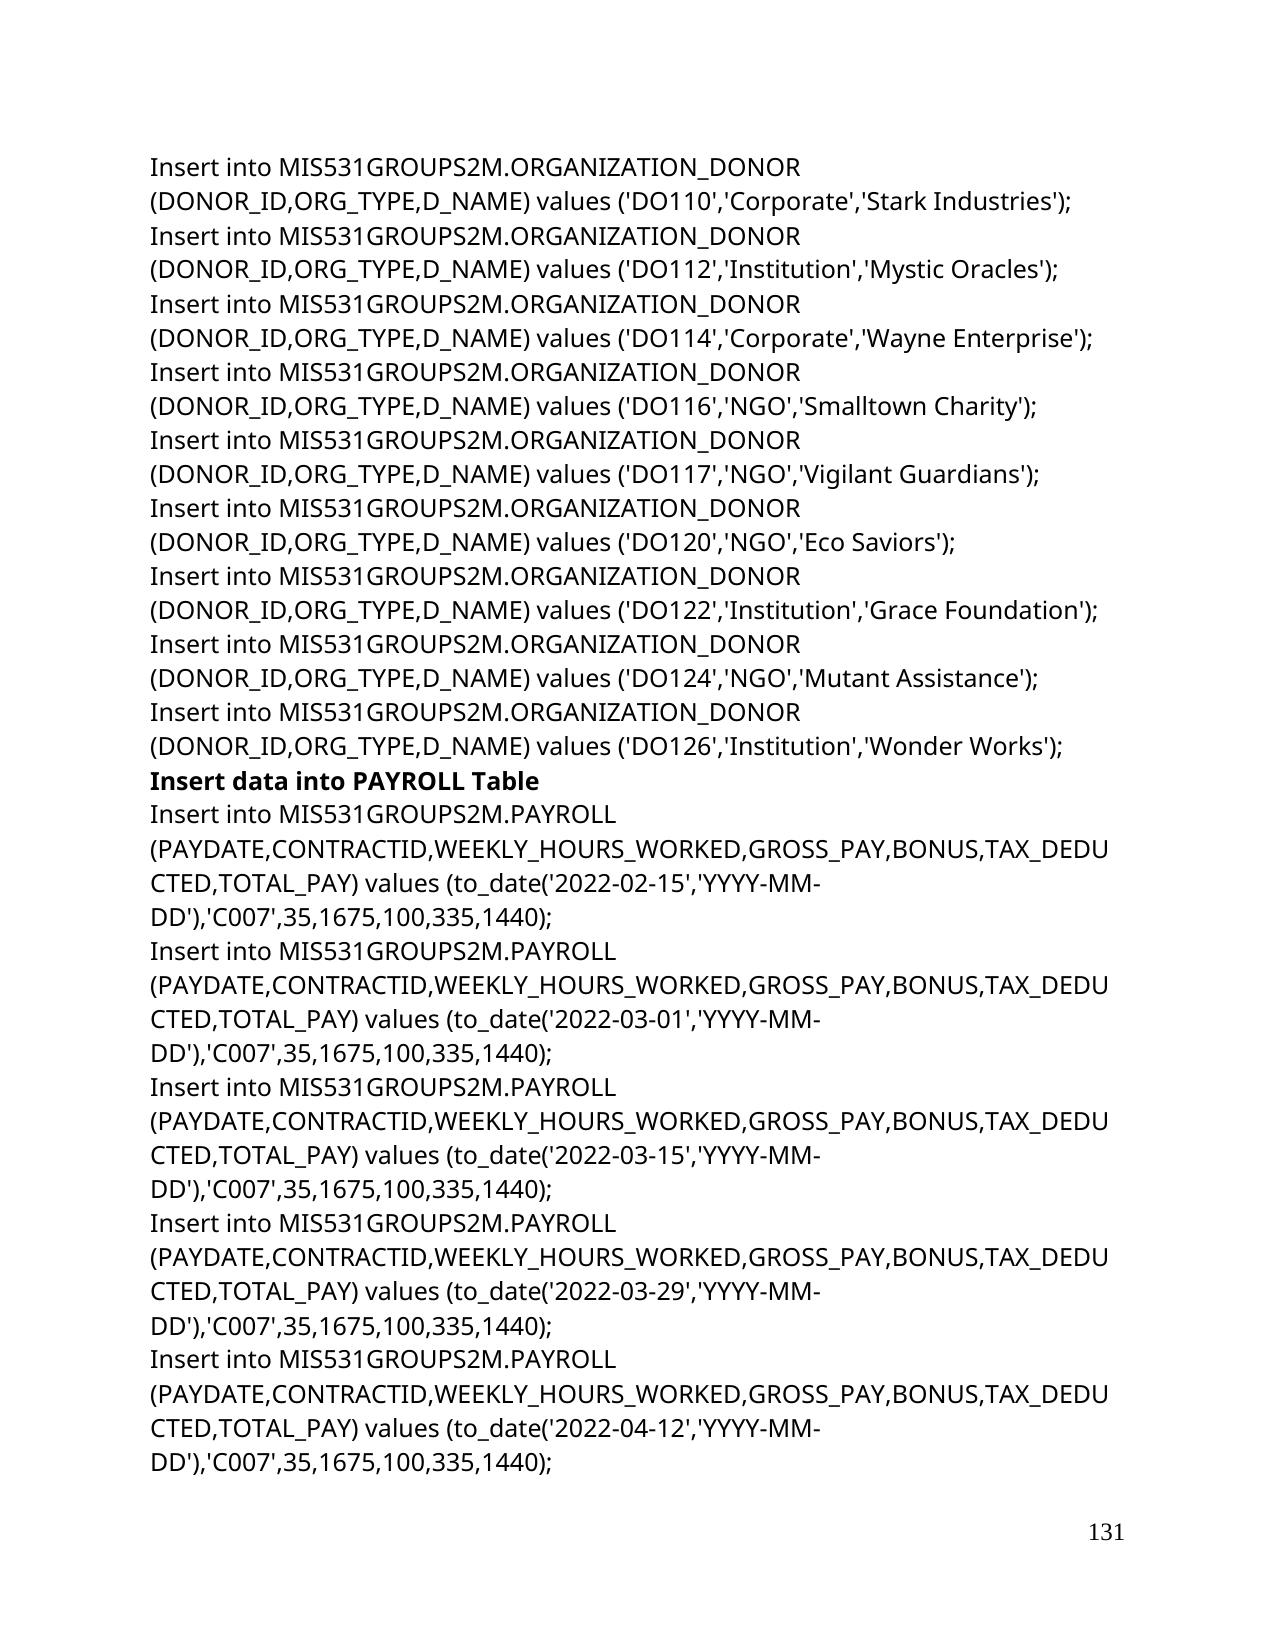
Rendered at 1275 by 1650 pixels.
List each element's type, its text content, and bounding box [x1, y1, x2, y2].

text Insert into MIS531GROUPS2M.PAYROLL (PAYDATE,CONTRACTID,WEEKLY_HOURS_WORKED,GROSS_PAY,BONUS,TAX_DEDUCTED,TOTAL_PAY) values (to_date('2022-03-29','YYYY-MM-DD'),'C007',35,1675,100,335,1440); [150, 1206, 1125, 1342]
text Insert into MIS531GROUPS2M.ORGANIZATION_DONOR (DONOR_ID,ORG_TYPE,D_NAME) values ('DO126','Institution','Wonder Works'); [150, 695, 1125, 763]
text Insert into MIS531GROUPS2M.ORGANIZATION_DONOR (DONOR_ID,ORG_TYPE,D_NAME) values ('DO120','NGO','Eco Saviors'); [150, 491, 1125, 559]
text Insert into MIS531GROUPS2M.PAYROLL (PAYDATE,CONTRACTID,WEEKLY_HOURS_WORKED,GROSS_PAY,BONUS,TAX_DEDUCTED,TOTAL_PAY) values (to_date('2022-03-01','YYYY-MM-DD'),'C007',35,1675,100,335,1440); [150, 933, 1125, 1070]
text Insert into MIS531GROUPS2M.ORGANIZATION_DONOR (DONOR_ID,ORG_TYPE,D_NAME) values ('DO117','NGO','Vigilant Guardians'); [150, 422, 1125, 491]
text Insert into MIS531GROUPS2M.ORGANIZATION_DONOR (DONOR_ID,ORG_TYPE,D_NAME) values ('DO122','Institution','Grace Foundation'); [150, 559, 1125, 627]
text Insert into MIS531GROUPS2M.ORGANIZATION_DONOR (DONOR_ID,ORG_TYPE,D_NAME) values ('DO114','Corporate','Wayne Enterprise'); [150, 286, 1125, 354]
text Insert into MIS531GROUPS2M.ORGANIZATION_DONOR (DONOR_ID,ORG_TYPE,D_NAME) values ('DO124','NGO','Mutant Assistance'); [150, 627, 1125, 695]
text Insert into MIS531GROUPS2M.PAYROLL (PAYDATE,CONTRACTID,WEEKLY_HOURS_WORKED,GROSS_PAY,BONUS,TAX_DEDUCTED,TOTAL_PAY) values (to_date('2022-04-12','YYYY-MM-DD'),'C007',35,1675,100,335,1440); [150, 1342, 1125, 1478]
text Insert into MIS531GROUPS2M.PAYROLL (PAYDATE,CONTRACTID,WEEKLY_HOURS_WORKED,GROSS_PAY,BONUS,TAX_DEDUCTED,TOTAL_PAY) values (to_date('2022-02-15','YYYY-MM-DD'),'C007',35,1675,100,335,1440); [150, 797, 1125, 933]
text Insert into MIS531GROUPS2M.ORGANIZATION_DONOR (DONOR_ID,ORG_TYPE,D_NAME) values ('DO112','Institution','Mystic Oracles'); [150, 218, 1125, 286]
text Insert into MIS531GROUPS2M.PAYROLL (PAYDATE,CONTRACTID,WEEKLY_HOURS_WORKED,GROSS_PAY,BONUS,TAX_DEDUCTED,TOTAL_PAY) values (to_date('2022-03-15','YYYY-MM-DD'),'C007',35,1675,100,335,1440); [150, 1070, 1125, 1206]
text Insert data into PAYROLL Table [150, 763, 1125, 797]
text Insert into MIS531GROUPS2M.ORGANIZATION_DONOR (DONOR_ID,ORG_TYPE,D_NAME) values ('DO116','NGO','Smalltown Charity'); [150, 354, 1125, 422]
text Insert into MIS531GROUPS2M.ORGANIZATION_DONOR (DONOR_ID,ORG_TYPE,D_NAME) values ('DO110','Corporate','Stark Industries'); [150, 150, 1125, 218]
